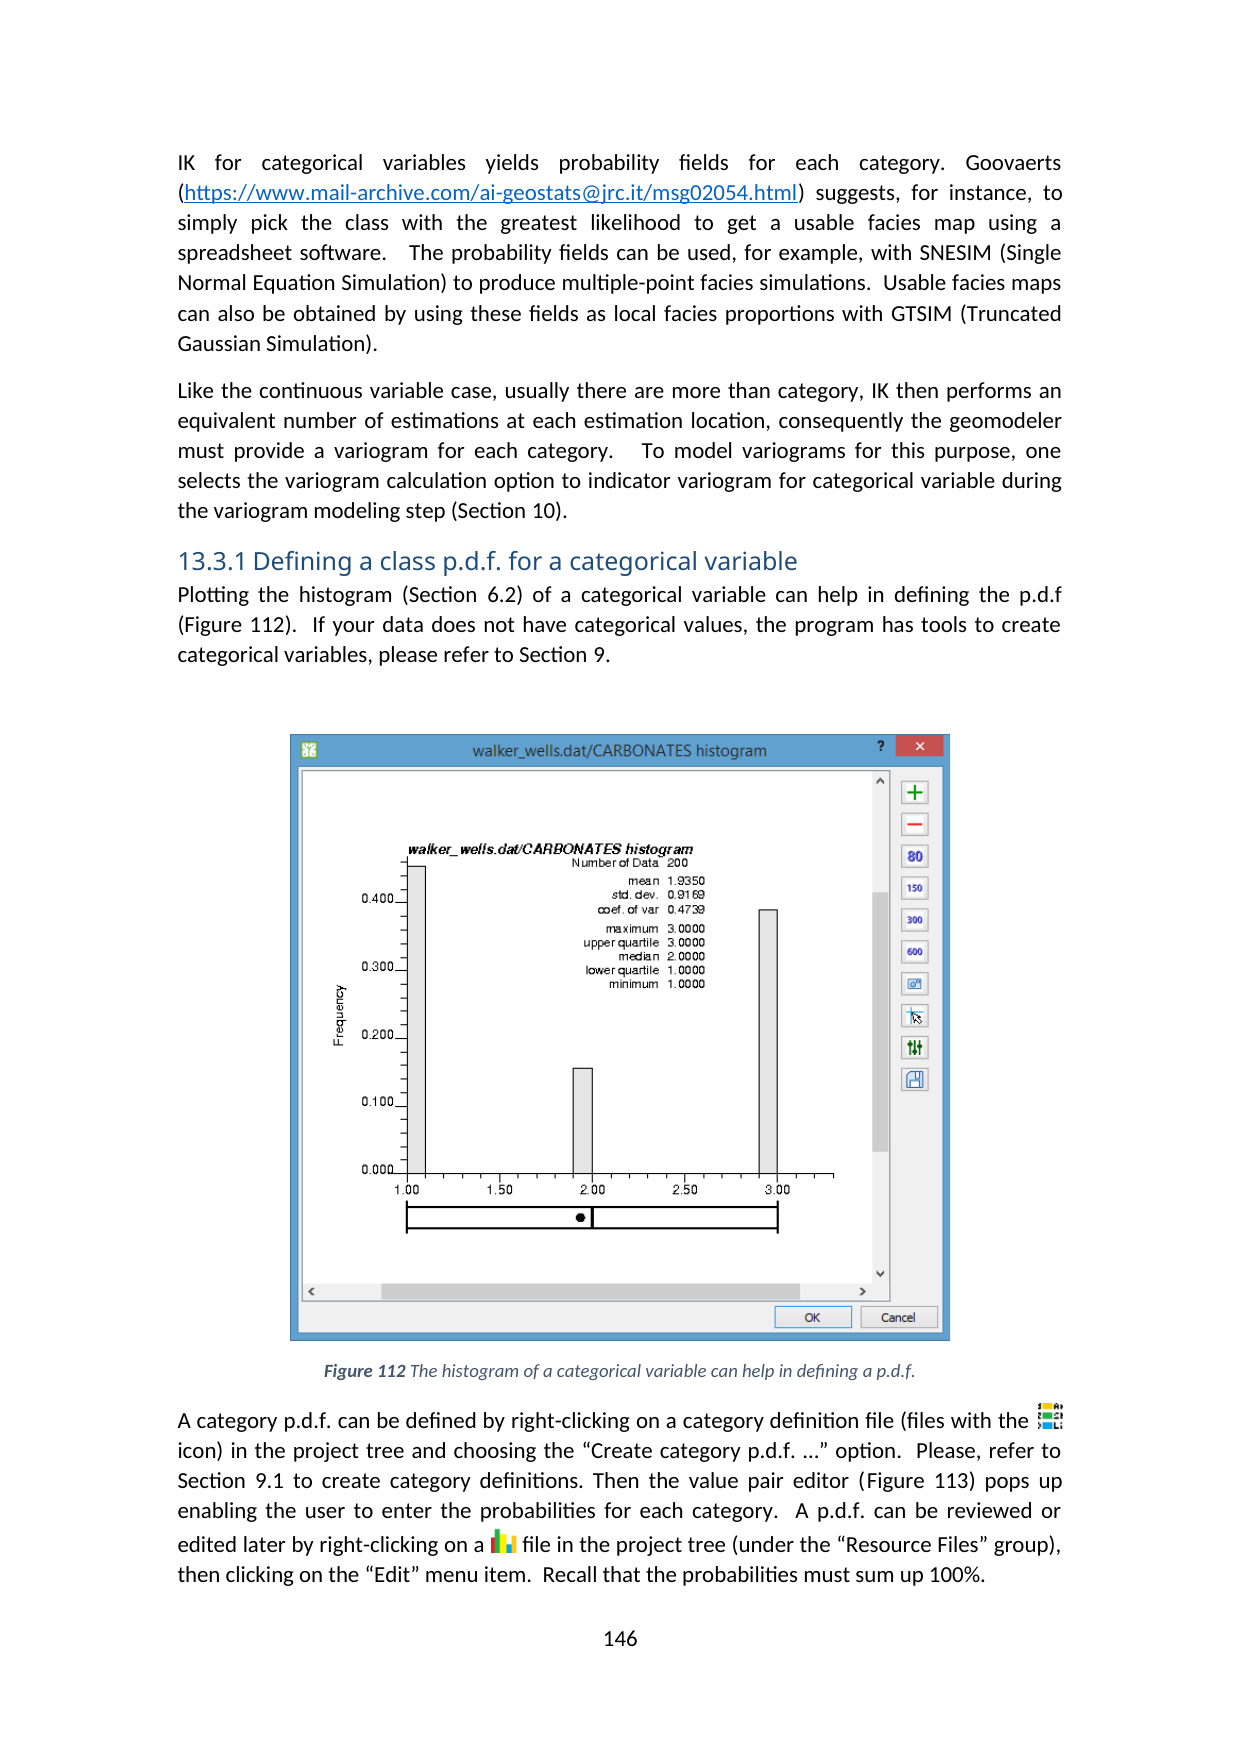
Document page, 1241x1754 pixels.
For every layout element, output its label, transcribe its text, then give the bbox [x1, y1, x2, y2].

text A category p.d.f. can be defined by right-clicking on a category definition file (files with the icon) in the project tree and choosing the “Create category p.d.f. …” option. Please, refer to Section 9.1 to create category definitions. Then the value pair editor (Figure 113) pops up enabling the user to enter the probabilities for each category. A p.d.f. can be reviewed or edited later by right-clicking on a file in the project tree (under the “Resource Files” group), then clicking on the “Edit” menu item. Recall that the probabilities must sum up 100%. [177, 1403, 1063, 1588]
picture [491, 1526, 517, 1553]
text Plotting the histogram (Section 6.2) of a categorical variable can help in defining the p.d.f (Figure 112). If your data does not have categorical values, the program has tools to create categorical variables, please refer to Section 9. [177, 580, 1063, 669]
text Figure 112 The histogram of a categorical variable can help in defining a p.d.f. [177, 1359, 1063, 1382]
text Like the continuous variable case, usually there are more than category, IK then performs an equivalent number of estimations at each estimation location, consequently the geomodeler must provide a variogram for each category. To model variograms for this purpose, one selects the variogram calculation option to indicator variogram for categorical variable during the variogram modeling step (Section 10). [177, 376, 1063, 524]
text IK for categorical variables yields probability fields for each category. Goovaerts (https://www.mail-archive.com/ai-geostats@jrc.it/msg02054.html) suggests, for instance, to simply pick the class with the greatest likelihood to get a usable facies map using a spreadsheet software. The probability fields can be used, for example, with SNESIM (Single Normal Equation Simulation) to produce multiple-point facies simulations. Usable facies maps can also be obtained by using these fields as local facies proportions with GTSIM (Truncated Gaussian Simulation). [177, 148, 1063, 357]
subtitle Defining a class p.d.f. for a categorical variable [177, 543, 1063, 577]
picture [290, 734, 951, 1341]
picture [1038, 1403, 1063, 1429]
